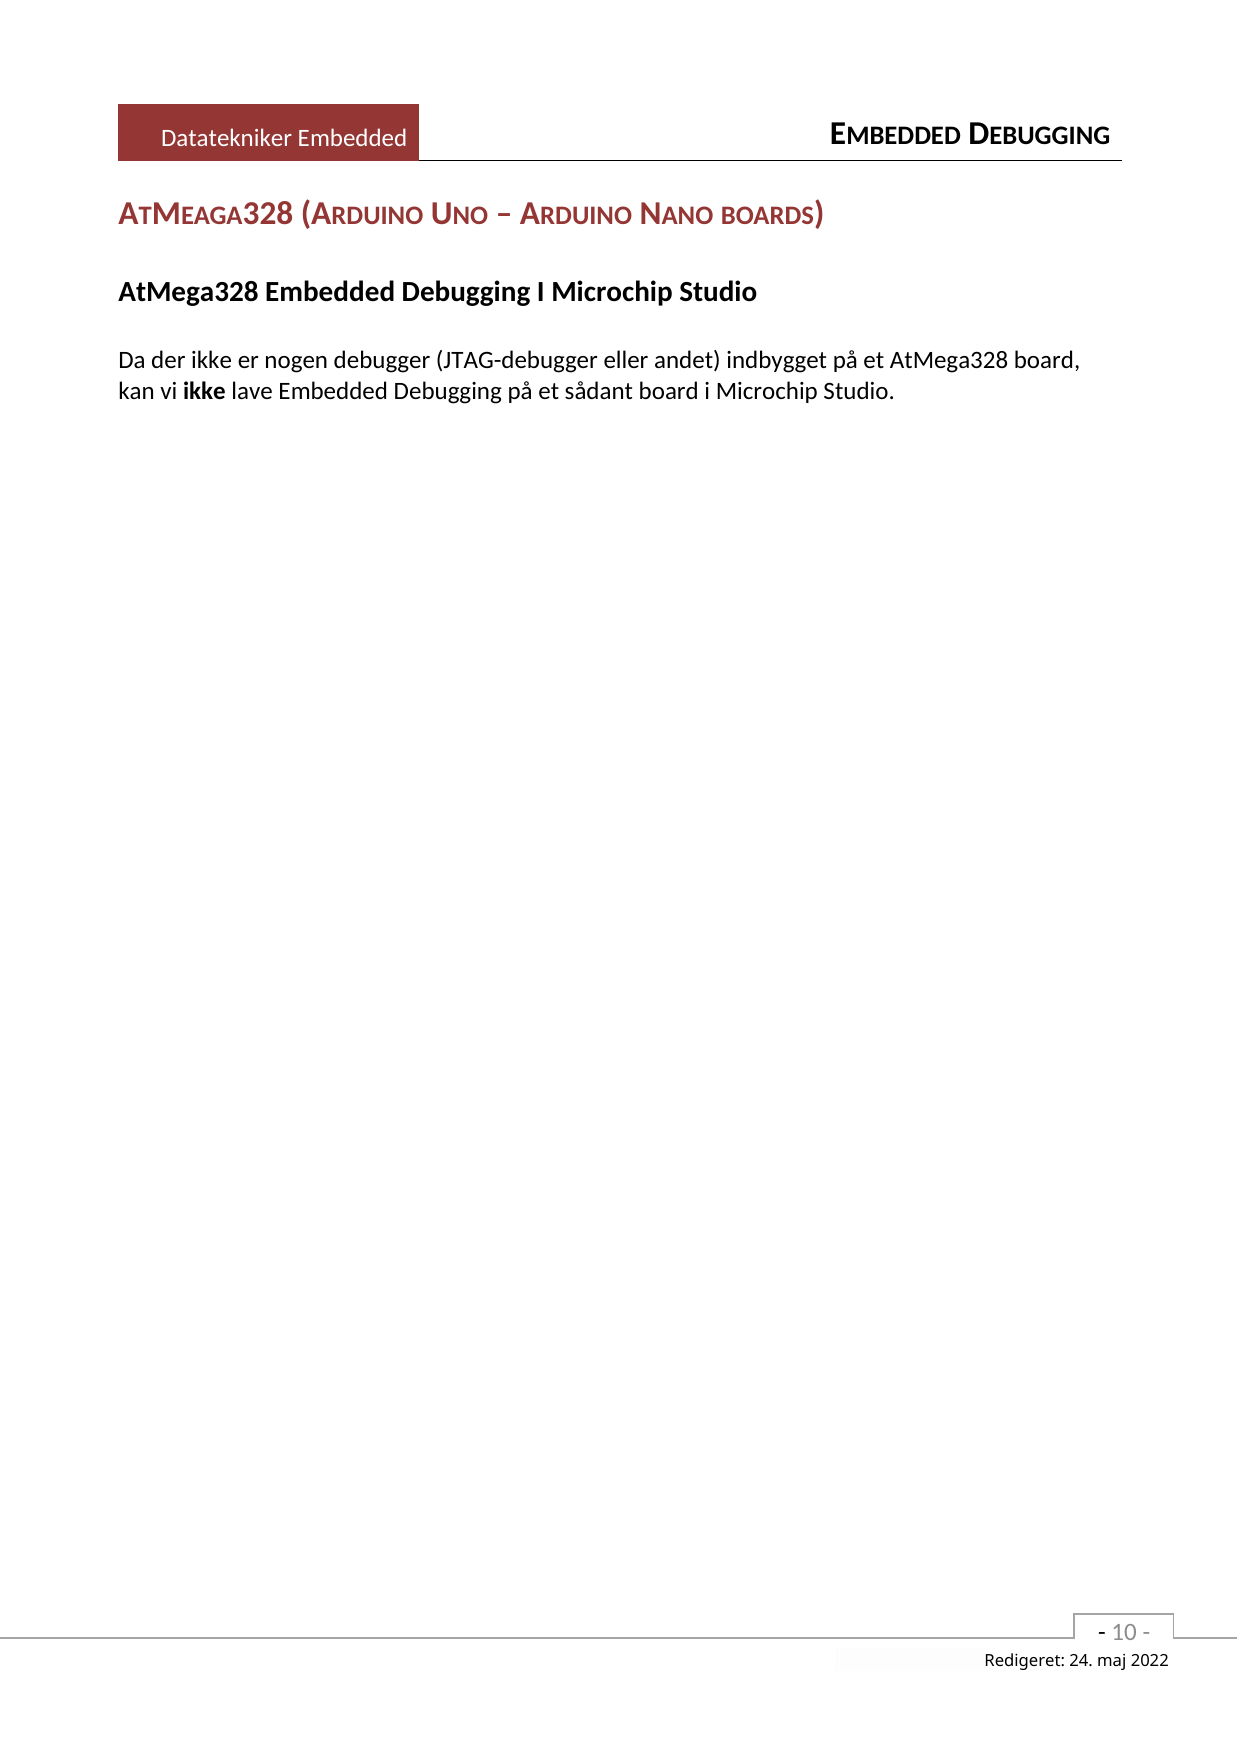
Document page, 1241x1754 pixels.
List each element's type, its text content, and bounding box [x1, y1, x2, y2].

subtitle AtMega328 Embedded Debugging I Microchip Studio [118, 273, 1122, 309]
subtitle Da der ikke er nogen debugger (JTAG-debugger eller andet) indbygget på et AtMega328 board, kan vi ikke lave Embedded Debugging på et sådant board i Microchip Studio. [118, 344, 1122, 405]
subtitle AtMeaga328 (Arduino Uno – Arduino Nano boards) [118, 192, 1122, 232]
